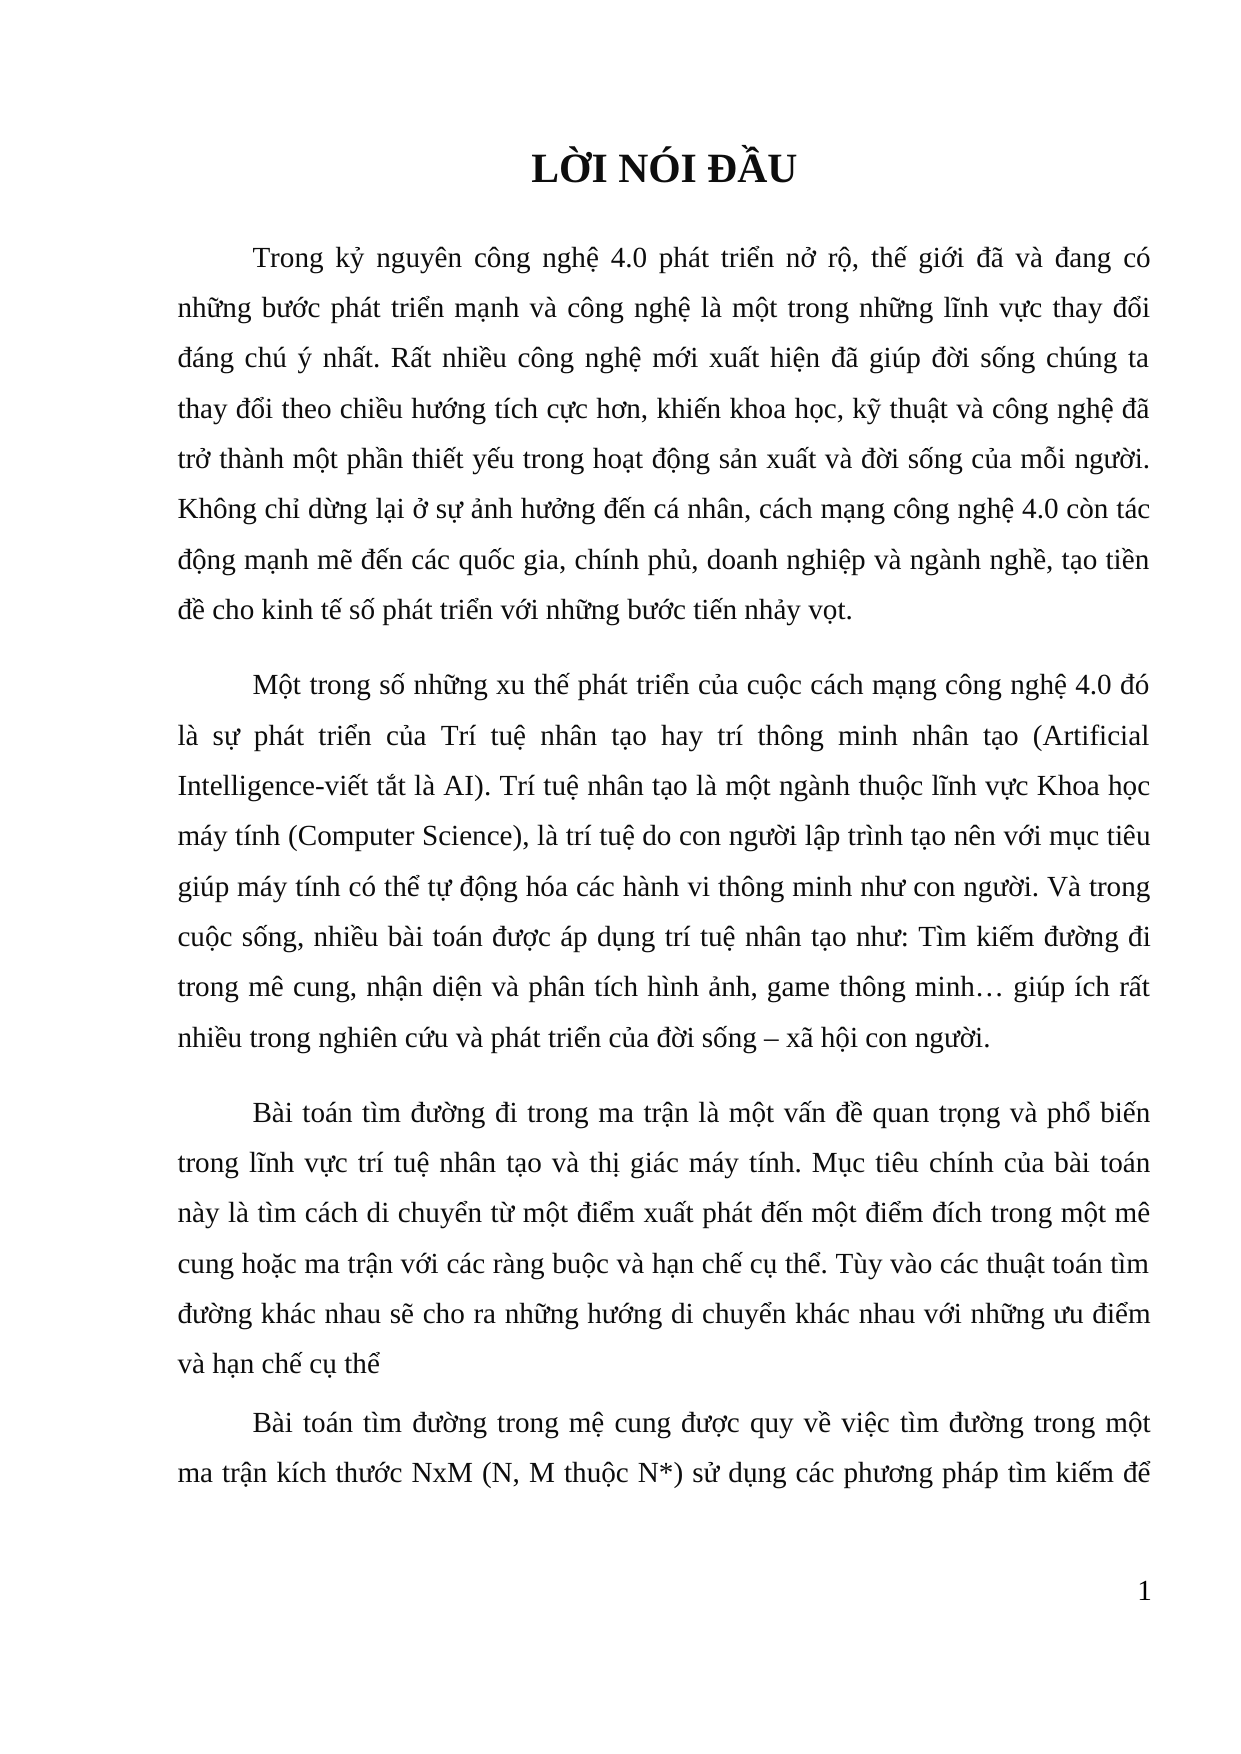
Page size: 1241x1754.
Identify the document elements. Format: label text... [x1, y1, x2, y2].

text Trong kỷ nguyên công nghệ 4.0 phát triển nở rộ, thế giới đã và đang có những bước phát triển mạnh và công nghệ là một trong những lĩnh vực thay đổi đáng chú ý nhất. Rất nhiều công nghệ mới xuất hiện đã giúp đời sống chúng ta thay đổi theo chiều hướng tích cực hơn, khiến khoa học, kỹ thuật và công nghệ đã trở thành một phần thiết yếu trong hoạt động sản xuất và đời sống của mỗi người. Không chỉ dừng lại ở sự ảnh hưởng đến cá nhân, cách mạng công nghệ 4.0 còn tác động mạnh mẽ đến các quốc gia, chính phủ, doanh nghiệp và ngành nghề, tạo tiền đề cho kinh tế số phát triển với những bước tiến nhảy vọt. [177, 240, 1152, 626]
subtitle LỜI NÓI ĐẦU [177, 143, 1152, 191]
text Một trong số những xu thế phát triển của cuộc cách mạng công nghệ 4.0 đó là sự phát triển của Trí tuệ nhân tạo hay trí thông minh nhân tạo (Artificial Intelligence-viết tắt là AI). Trí tuệ nhân tạo là một ngành thuộc lĩnh vực Khoa học máy tính (Computer Science), là trí tuệ do con người lập trình tạo nên với mục tiêu giúp máy tính có thể tự động hóa các hành vi thông minh như con người. Và trong cuộc sống, nhiều bài toán được áp dụng trí tuệ nhân tạo như: Tìm kiếm đường đi trong mê cung, nhận diện và phân tích hình ảnh, game thông minh… giúp ích rất nhiều trong nghiên cứu và phát triển của đời sống – xã hội con người. [177, 667, 1152, 1053]
text Bài toán tìm đường đi trong ma trận là một vấn đề quan trọng và phổ biến trong lĩnh vực trí tuệ nhân tạo và thị giác máy tính. Mục tiêu chính của bài toán này là tìm cách di chuyển từ một điểm xuất phát đến một điểm đích trong một mê cung hoặc ma trận với các ràng buộc và hạn chế cụ thể. Tùy vào các thuật toán tìm đường khác nhau sẽ cho ra những hướng di chuyển khác nhau với những ưu điểm và hạn chế cụ thể [177, 1095, 1152, 1380]
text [177, 1405, 1152, 1489]
